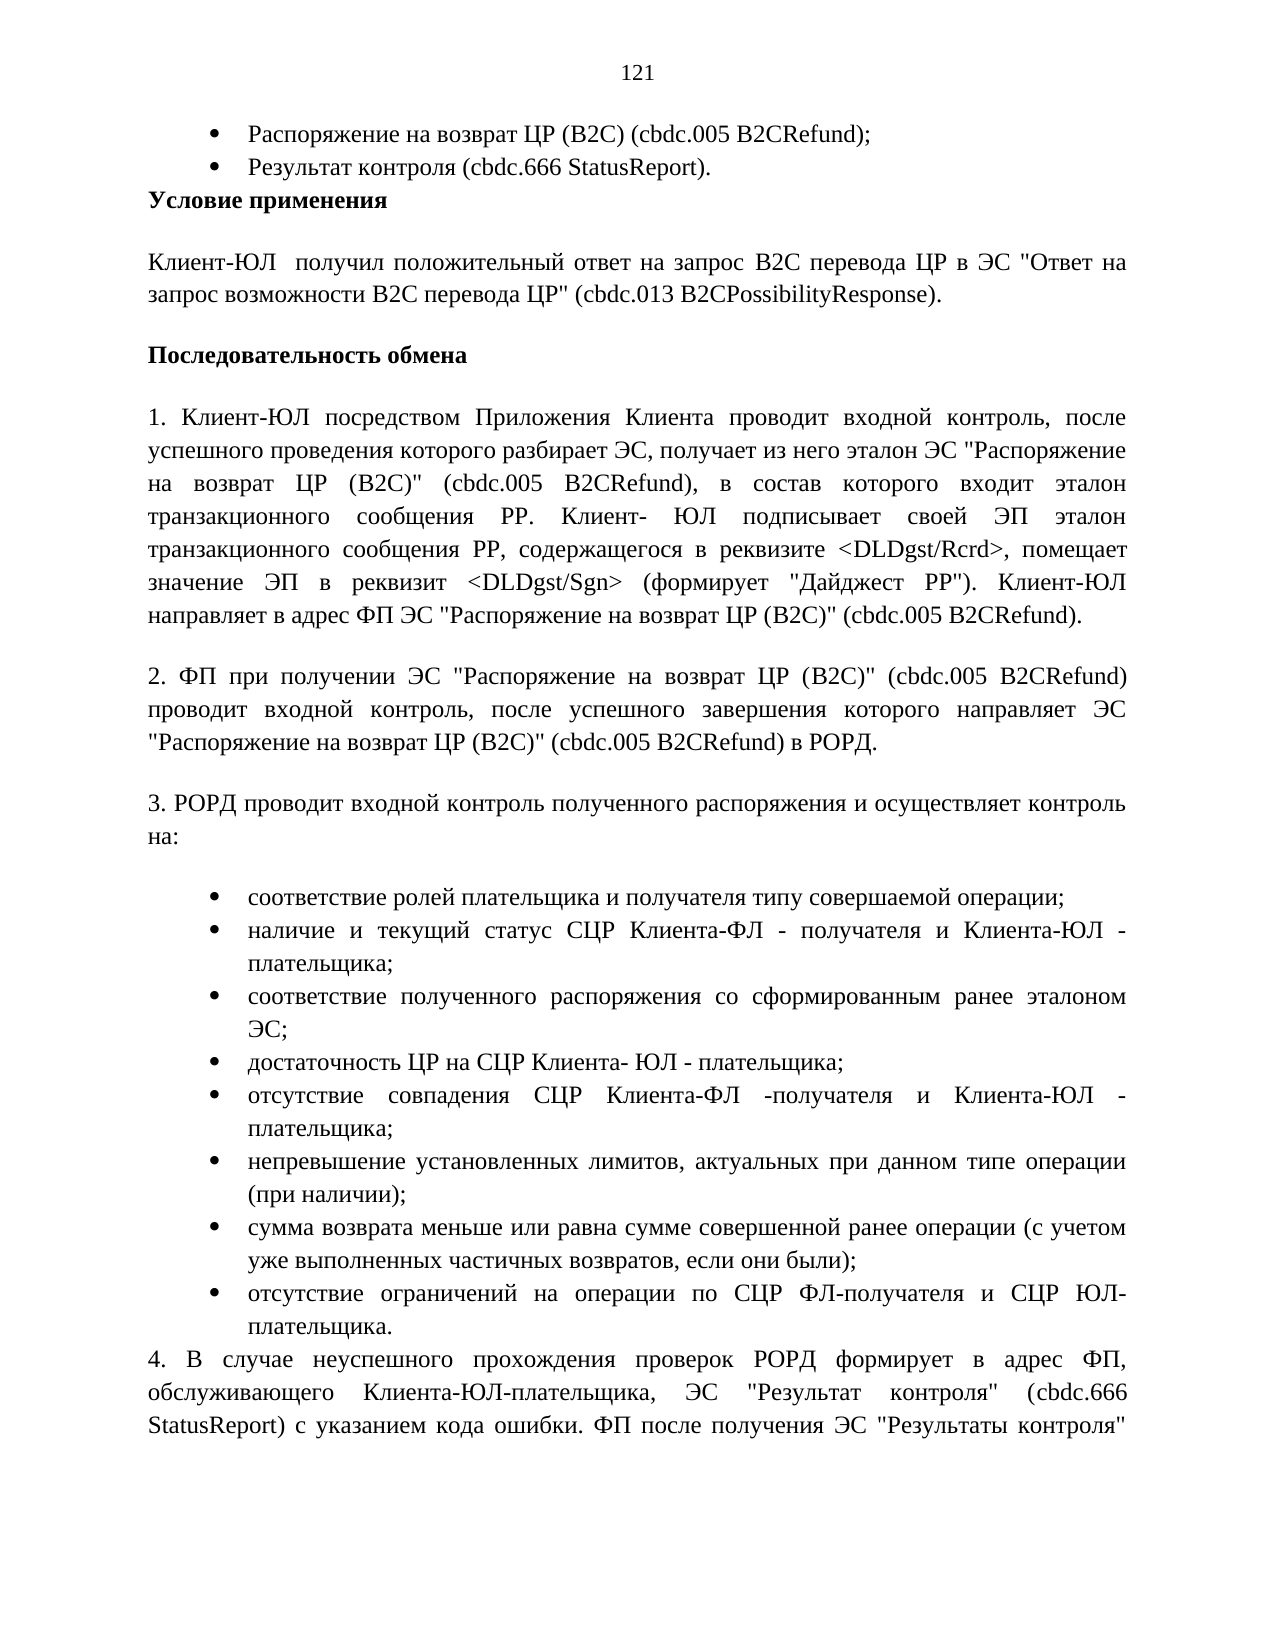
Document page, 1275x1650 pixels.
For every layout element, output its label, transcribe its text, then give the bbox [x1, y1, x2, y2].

text 1. Клиент-ЮЛ посредством Приложения Клиента проводит входной контроль, после успешного проведения которого разбирает ЭС, получает из него эталон ЭС "Распоряжение на возврат ЦР (B2C)" (cbdc.005 B2CRefund), в состав которого входит эталон транзакционного сообщения РР. Клиент- ЮЛ подписывает своей ЭП эталон транзакционного сообщения РР, содержащегося в реквизите <DLDgst/Rcrd>, помещает значение ЭП в реквизит <DLDgst/Sgn> (формирует "Дайджест РР"). Клиент-ЮЛ направляет в адрес ФП ЭС "Распоряжение на возврат ЦР (B2C)" (cbdc.005 B2CRefund). [148, 402, 1127, 628]
list соответствие ролей плательщика и получателя типу совершаемой операции; [210, 882, 1127, 911]
list непревышение установленных лимитов, актуальных при данном типе операции (при наличии); [210, 1146, 1127, 1208]
text 2. ФП при получении ЭС "Распоряжение на возврат ЦР (B2C)" (cbdc.005 B2CRefund) проводит входной контроль, после успешного завершения которого направляет ЭС "Распоряжение на возврат ЦР (B2C)" (cbdc.005 B2CRefund) в РОРД. [148, 661, 1127, 756]
list Распоряжение на возврат ЦР (B2C) (cbdc.005 B2CRefund); [210, 119, 1127, 148]
list сумма возврата меньше или равна сумме совершенной ранее операции (с учетом уже выполненных частичных возвратов, если они были); [210, 1212, 1127, 1274]
text Последовательность обмена [148, 341, 1127, 369]
text 3. РОРД проводит входной контроль полученного распоряжения и осуществляет контроль на: [148, 788, 1127, 850]
list достаточность ЦР на СЦР Клиента- ЮЛ - плательщика; [210, 1047, 1127, 1076]
list наличие и текущий статус СЦР Клиента-ФЛ - получателя и Клиента-ЮЛ - плательщика; [210, 915, 1127, 977]
text Клиент-ЮЛ получил положительный ответ на запрос B2C перевода ЦР в ЭС "Ответ на запрос возможности B2C перевода ЦР" (cbdc.013 B2CPossibilityResponse). [148, 247, 1127, 308]
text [148, 1344, 1127, 1439]
list отсутствие совпадения СЦР Клиента-ФЛ -получателя и Клиента-ЮЛ - плательщика; [210, 1080, 1127, 1142]
text Условие применения [148, 186, 1127, 214]
list Результат контроля (cbdc.666 StatusReport). [210, 152, 1127, 181]
list отсутствие ограничений на операции по СЦР ФЛ-получателя и СЦР ЮЛ-плательщика. [210, 1278, 1127, 1340]
list соответствие полученного распоряжения со сформированным ранее эталоном ЭС; [210, 981, 1127, 1043]
